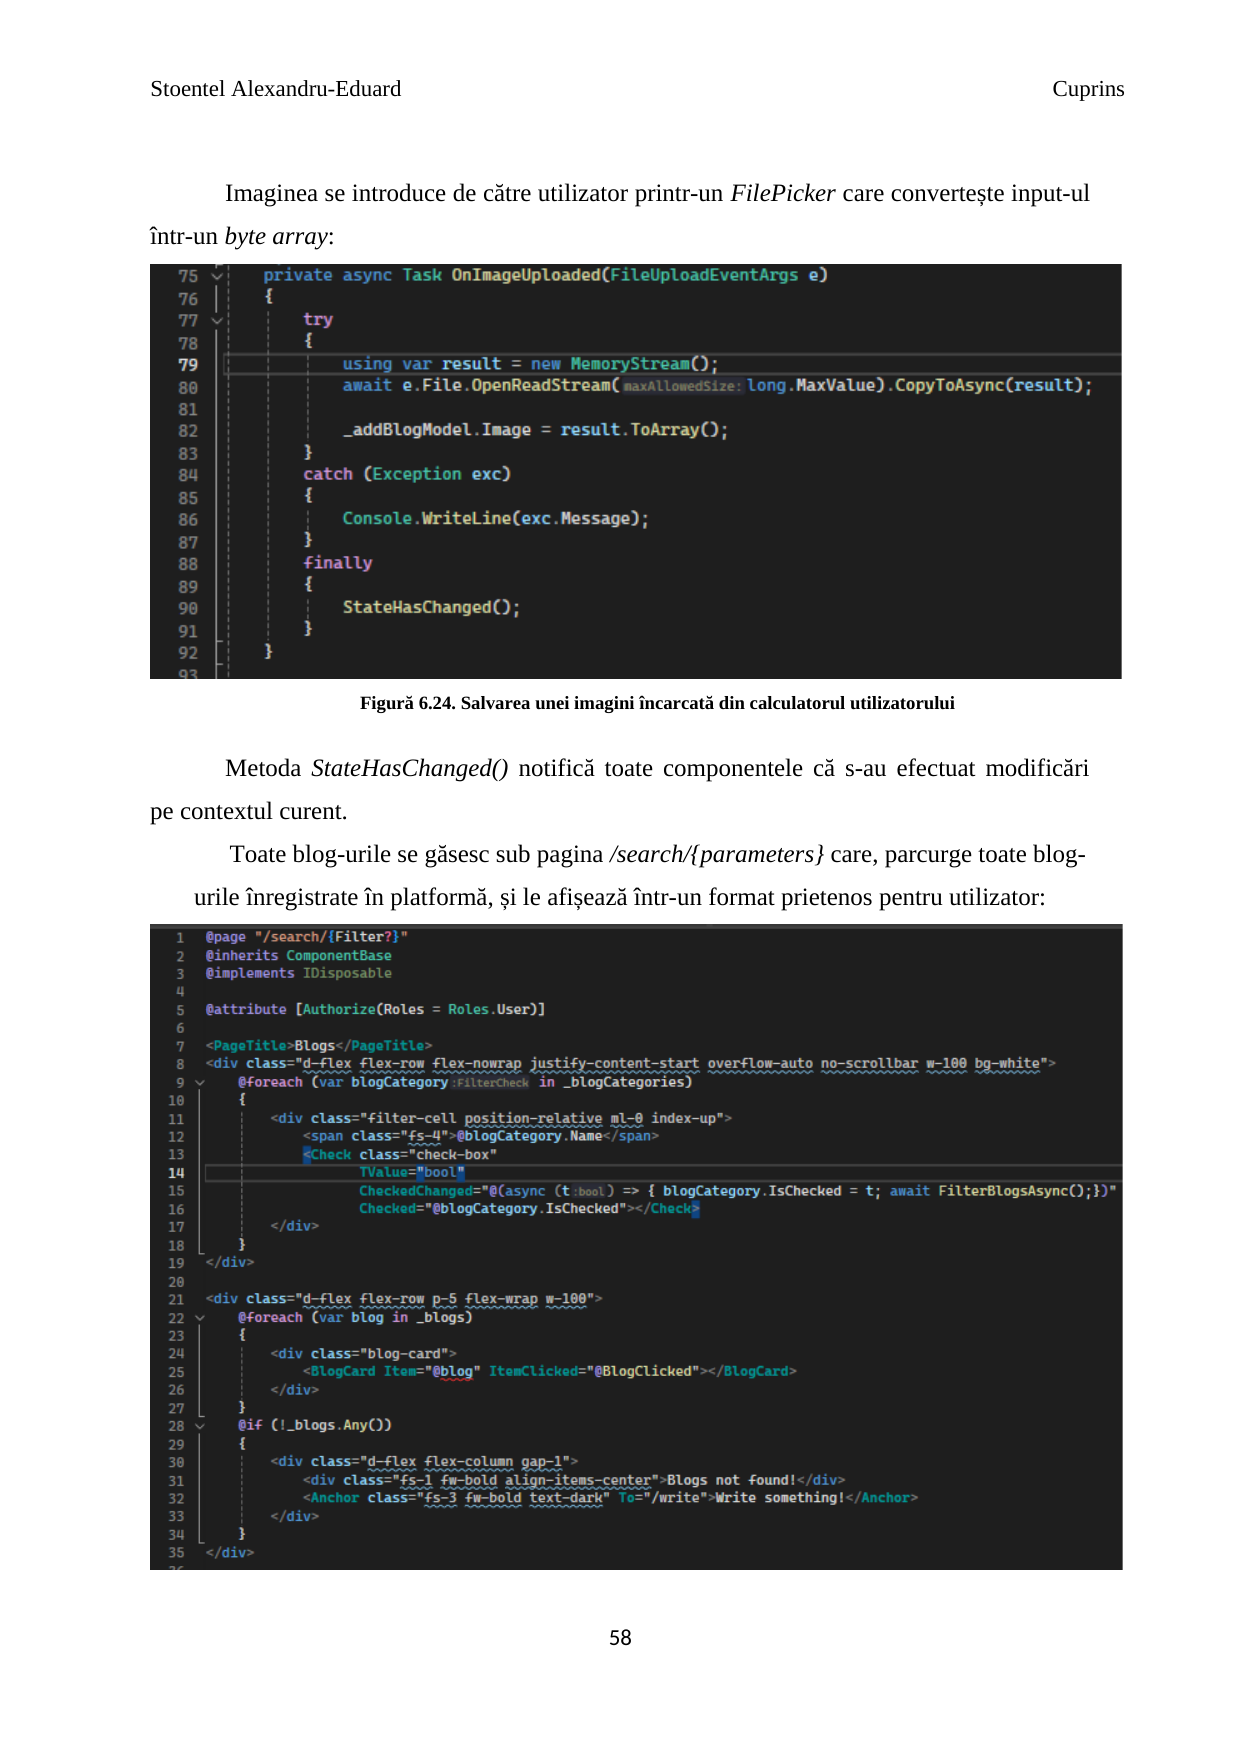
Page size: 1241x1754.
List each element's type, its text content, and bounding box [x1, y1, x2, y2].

text Metoda StateHasChanged() notifică toate componentele că s-au efectuat modificări pe contextul curent. [150, 753, 1090, 824]
text Imaginea se introduce de către utilizator printr-un FilePicker care convertește input-ul într-un byte array: [150, 178, 1090, 250]
picture [150, 924, 1123, 1570]
picture [150, 264, 1122, 679]
text Toate blog-urile se găsesc sub pagina /search/{parameters} care, parcurge toate blog-urile înregistrate în platformă, și le afișează într-un format prietenos pentru utilizator: [150, 839, 1090, 924]
text Figură 6.24. Salvarea unei imagini încarcată din calculatorul utilizatorului [150, 692, 1090, 714]
